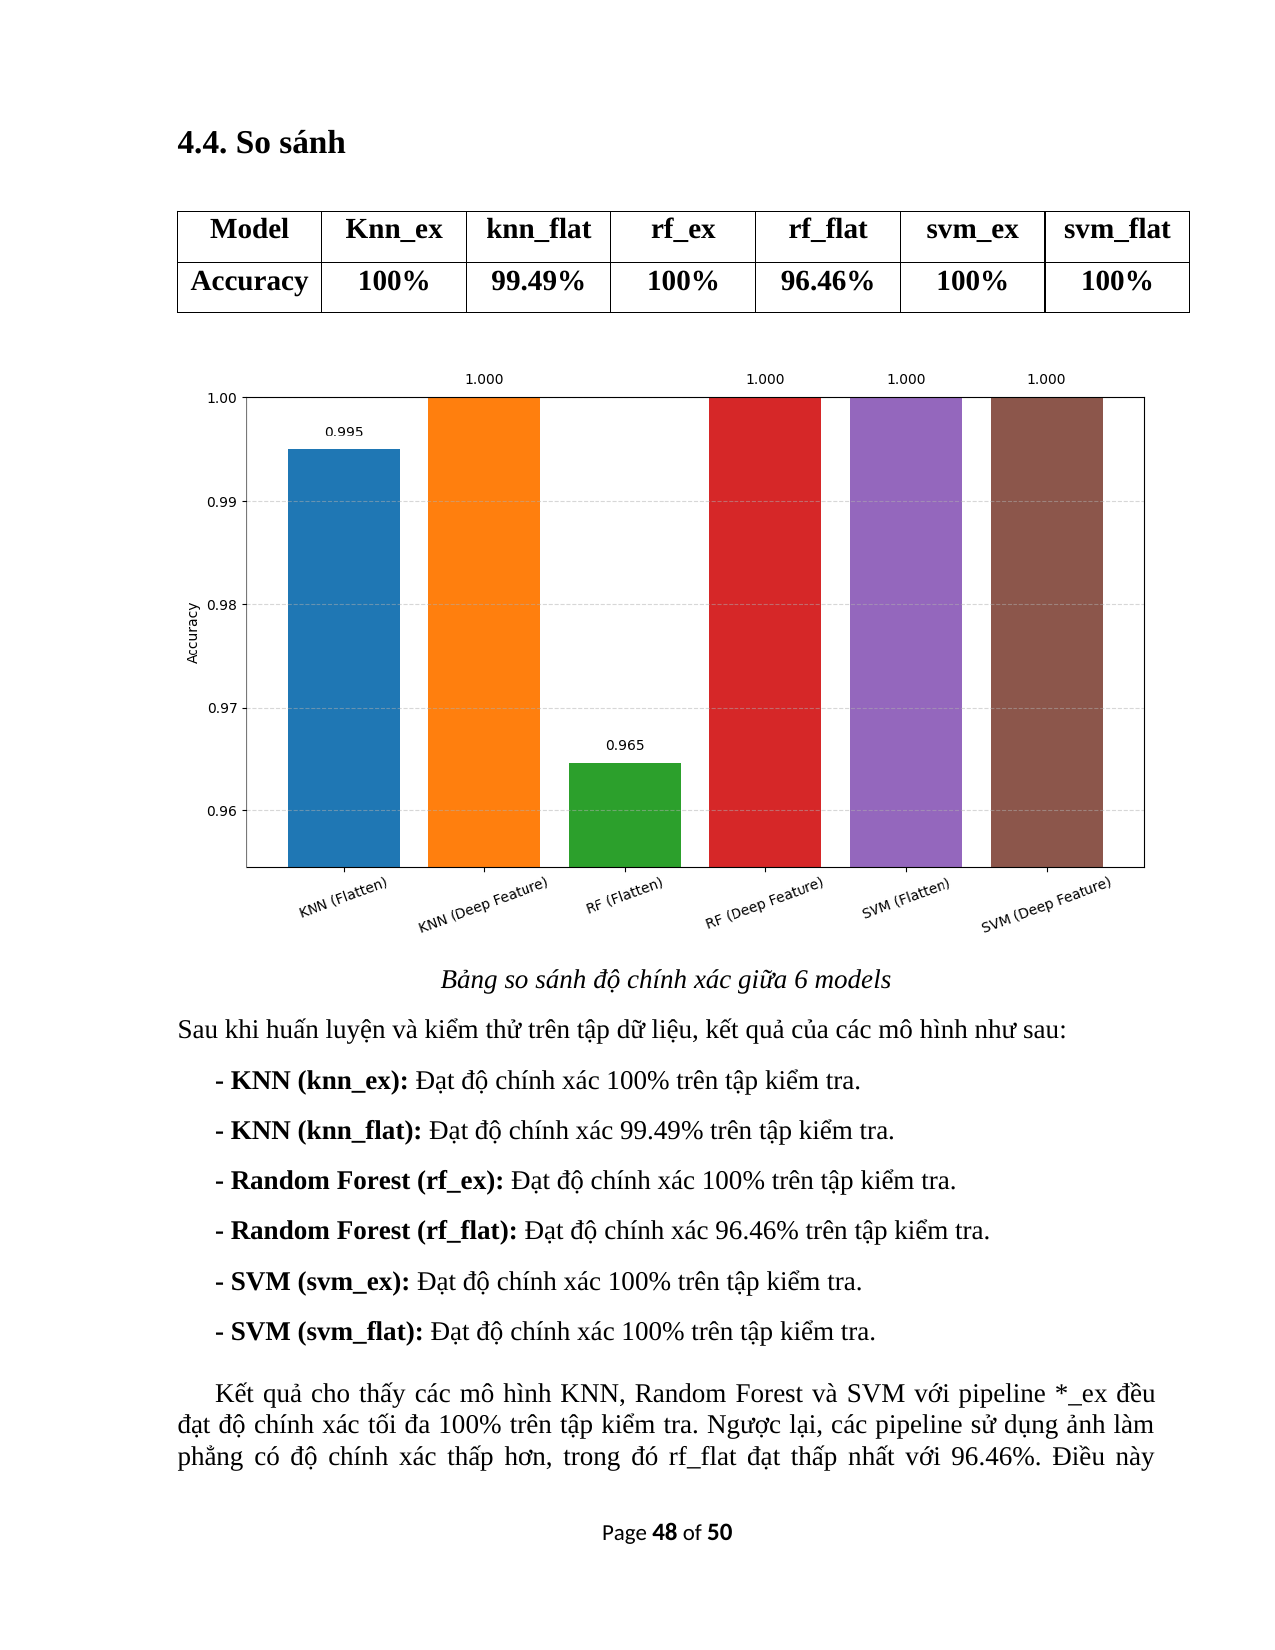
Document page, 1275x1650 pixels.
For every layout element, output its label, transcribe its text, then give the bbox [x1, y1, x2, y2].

table_cell 96.46% [756, 263, 900, 312]
table_cell 100% [322, 263, 466, 312]
table_cell 100% [611, 263, 755, 312]
text Sau khi huấn luyện và kiểm thử trên tập dữ liệu, kết quả của các mô hình như sau: [177, 1013, 1157, 1045]
text - KNN (knn_ex): Đạt độ chính xác 100% trên tập kiểm tra. [177, 1064, 1157, 1095]
text - SVM (svm_flat): Đạt độ chính xác 100% trên tập kiểm tra. [177, 1315, 1157, 1346]
table_header rf_flat [756, 212, 900, 262]
text Bảng so sánh độ chính xác giữa 6 models [177, 963, 1157, 994]
table_header knn_flat [467, 212, 610, 262]
text - SVM (svm_ex): Đạt độ chính xác 100% trên tập kiểm tra. [177, 1264, 1157, 1296]
table_header Model [178, 212, 321, 262]
text - Random Forest (rf_flat): Đạt độ chính xác 96.46% trên tập kiểm tra. [177, 1214, 1157, 1246]
table_header svm_flat [1046, 212, 1189, 262]
table_cell Accuracy [178, 263, 321, 312]
picture [177, 363, 1153, 945]
table_cell 100% [901, 263, 1044, 312]
table_header svm_ex [901, 212, 1044, 262]
table_cell 100% [1046, 263, 1189, 312]
text - KNN (knn_flat): Đạt độ chính xác 99.49% trên tập kiểm tra. [177, 1114, 1157, 1145]
table_cell 99.49% [467, 263, 610, 312]
table_header rf_ex [611, 212, 755, 262]
table_header Knn_ex [322, 212, 466, 262]
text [177, 1377, 1157, 1471]
subtitle 4.4. So sánh [177, 122, 1157, 161]
text - Random Forest (rf_ex): Đạt độ chính xác 100% trên tập kiểm tra. [177, 1164, 1157, 1195]
